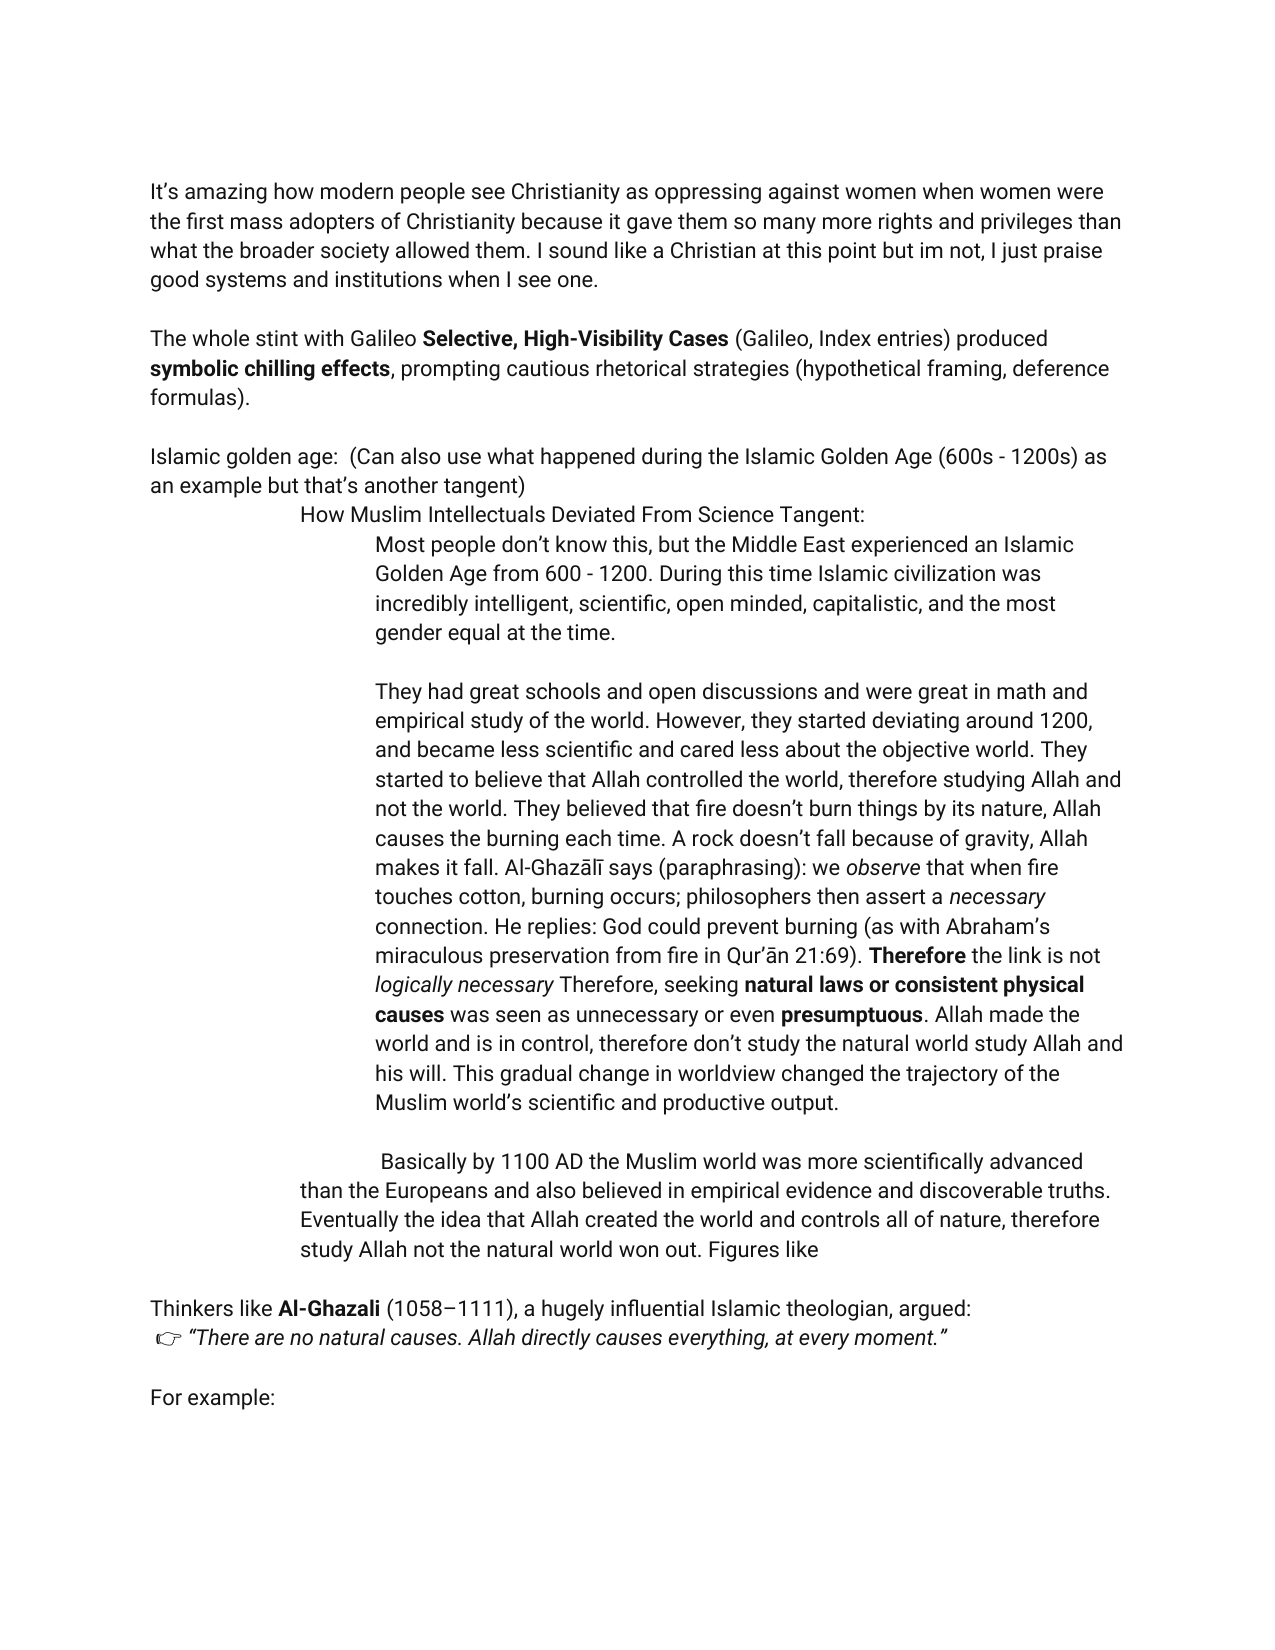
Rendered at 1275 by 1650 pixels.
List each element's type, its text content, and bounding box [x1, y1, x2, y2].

text It’s amazing how modern people see Christianity as oppressing against women when women were the first mass adopters of Christianity because it gave them so many more rights and privileges than what the broader society allowed them. I sound like a Christian at this point but im not, I just praise good systems and institutions when I see one. [150, 179, 1125, 293]
text Islamic golden age: (Can also use what happened during the Islamic Golden Age (600s - 1200s) as an example but that’s another tangent) [150, 444, 1125, 499]
text Thinkers like Al-Ghazali (1058–1111), a hugely influential Islamic theologian, argued: 👉 “There are no natural causes. Allah directly causes everything, at every moment.” [150, 1296, 1125, 1381]
text They had great schools and open discussions and were great in math and empirical study of the world. However, they started deviating around 1200, and became less scientific and cared less about the objective world. They started to believe that Allah controlled the world, therefore studying Allah and not the world. They believed that fire doesn’t burn things by its nature, Allah causes the burning each time. A rock doesn’t fall because of gravity, Allah makes it fall. Al‑Ghazālī says (paraphrasing): we observe that when fire touches cotton, burning occurs; philosophers then assert a necessary connection. He replies: God could prevent burning (as with Abraham’s miraculous preservation from fire in Qur’ān 21:69). Therefore the link is not logically necessary Therefore, seeking natural laws or consistent physical causes was seen as unnecessary or even presumptuous. Allah made the world and is in control, therefore don’t study the natural world study Allah and his will. This gradual change in worldview changed the trajectory of the Muslim world’s scientific and productive output. [375, 679, 1125, 1116]
text How Muslim Intellectuals Deviated From Science Tangent: [225, 502, 1125, 528]
text Basically by 1100 AD the Muslim world was more scientifically advanced than the Europeans and also believed in empirical evidence and discoverable truths. Eventually the idea that Allah created the world and controls all of nature, therefore study Allah not the natural world won out. Figures like [300, 1149, 1125, 1262]
text For example: [150, 1385, 1125, 1441]
text The whole stint with Galileo Selective, High-Visibility Cases (Galileo, Index entries) produced symbolic chilling effects, prompting cautious rhetorical strategies (hypothetical framing, deference formulas). [150, 326, 1125, 411]
text Most people don’t know this, but the Middle East experienced an Islamic Golden Age from 600 - 1200. During this time Islamic civilization was incredibly intelligent, scientific, open minded, capitalistic, and the most gender equal at the time. [375, 532, 1125, 646]
